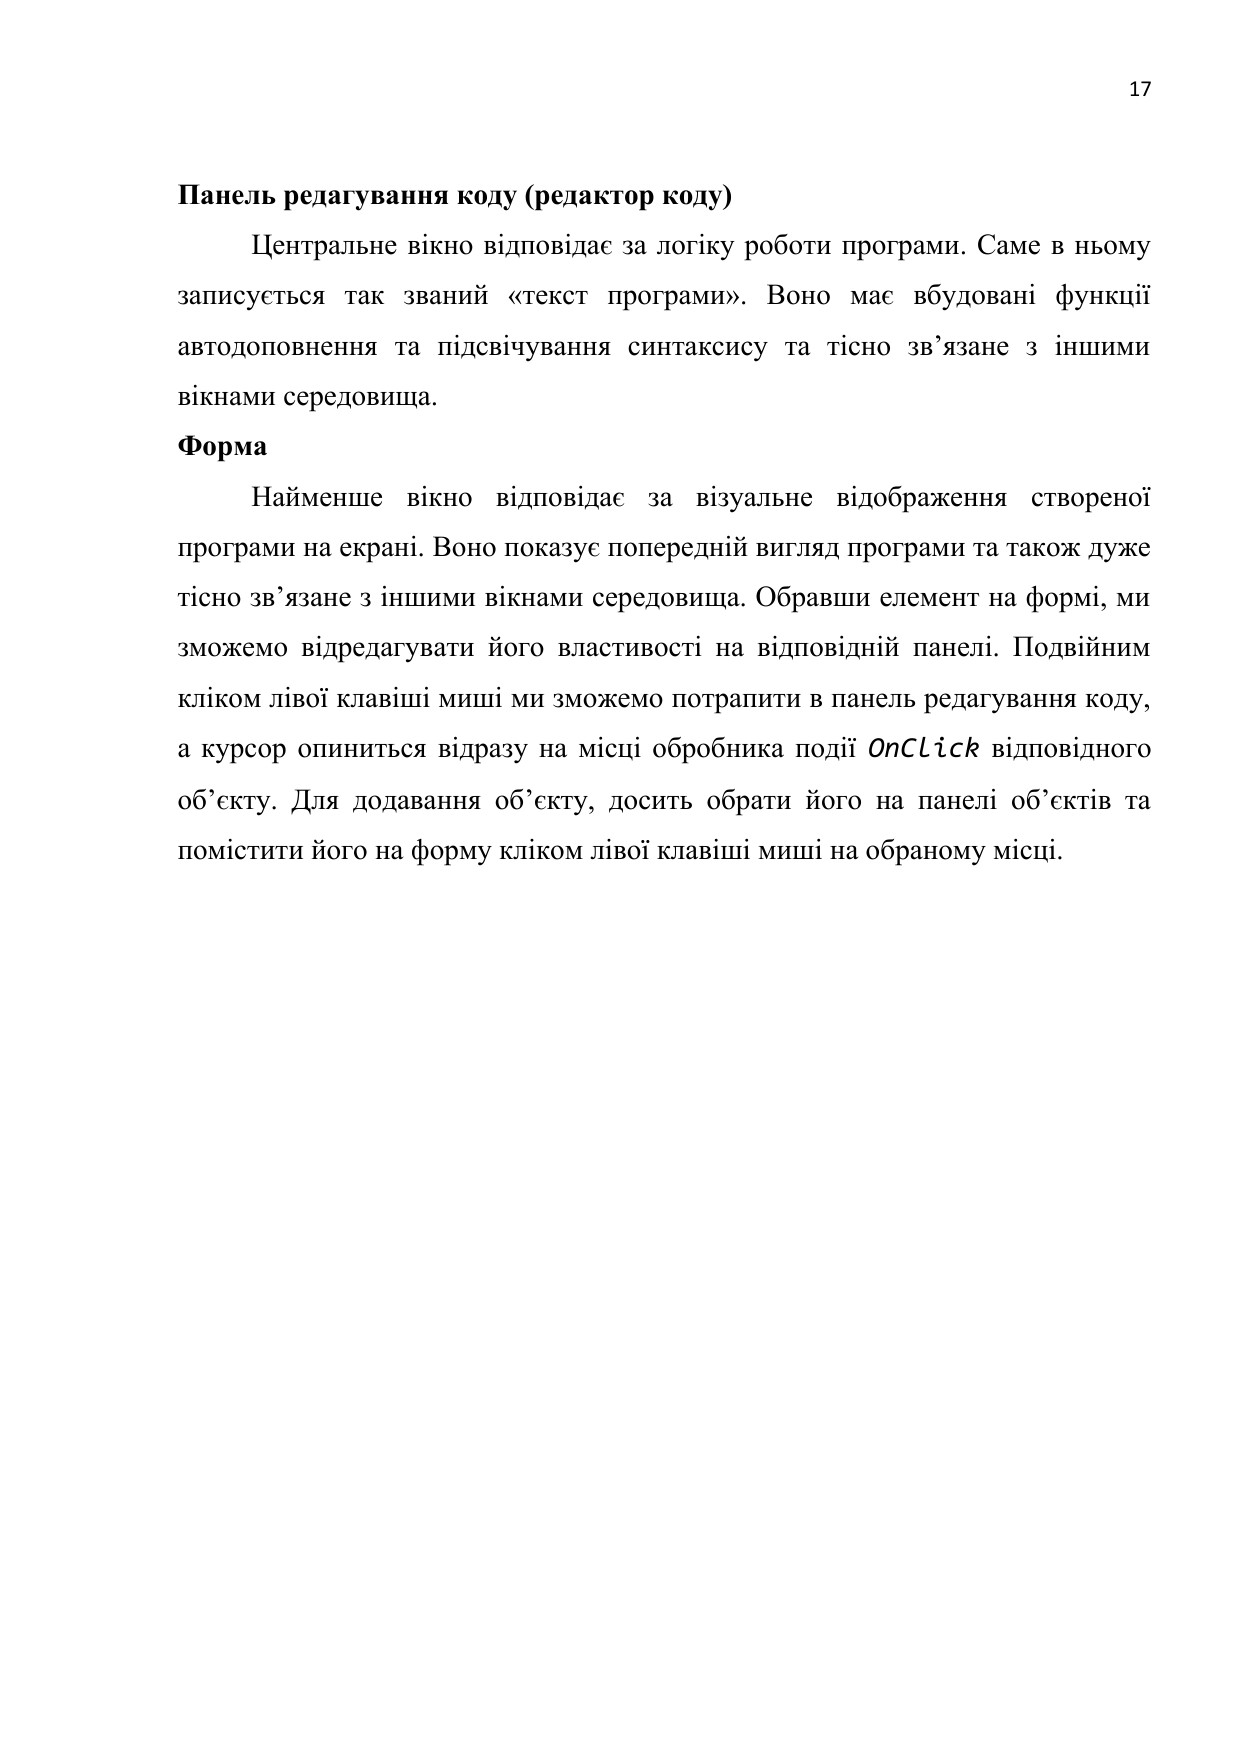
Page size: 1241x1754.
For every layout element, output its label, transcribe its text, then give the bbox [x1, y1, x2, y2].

text Форма [177, 428, 1152, 462]
text Найменше вікно відповідає за візуальне відображення створеної програми на екрані. Воно показує попередній вигляд програми та також дуже тісно зв’язане з іншими вікнами середовища. Обравши елемент на формі, ми зможемо відредагувати його властивості на відповідній панелі. Подвійним кліком лівої клавіші миші ми зможемо потрапити в панель редагування коду, а курсор опиниться відразу на місці обробника події OnClick відповідного об’єкту. Для додавання об’єкту, досить обрати його на панелі об’єктів та помістити його на форму кліком лівої клавіші миші на обраному місці. [177, 479, 1152, 866]
text Центральне вікно відповідає за логіку роботи програми. Саме в ньому записується так званий «текст програми». Воно має вбудовані функції автодоповнення та підсвічування синтаксису та тісно зв’язане з іншими вікнами середовища. [177, 227, 1152, 412]
text Панель редагування коду (редактор коду) [177, 177, 1152, 210]
